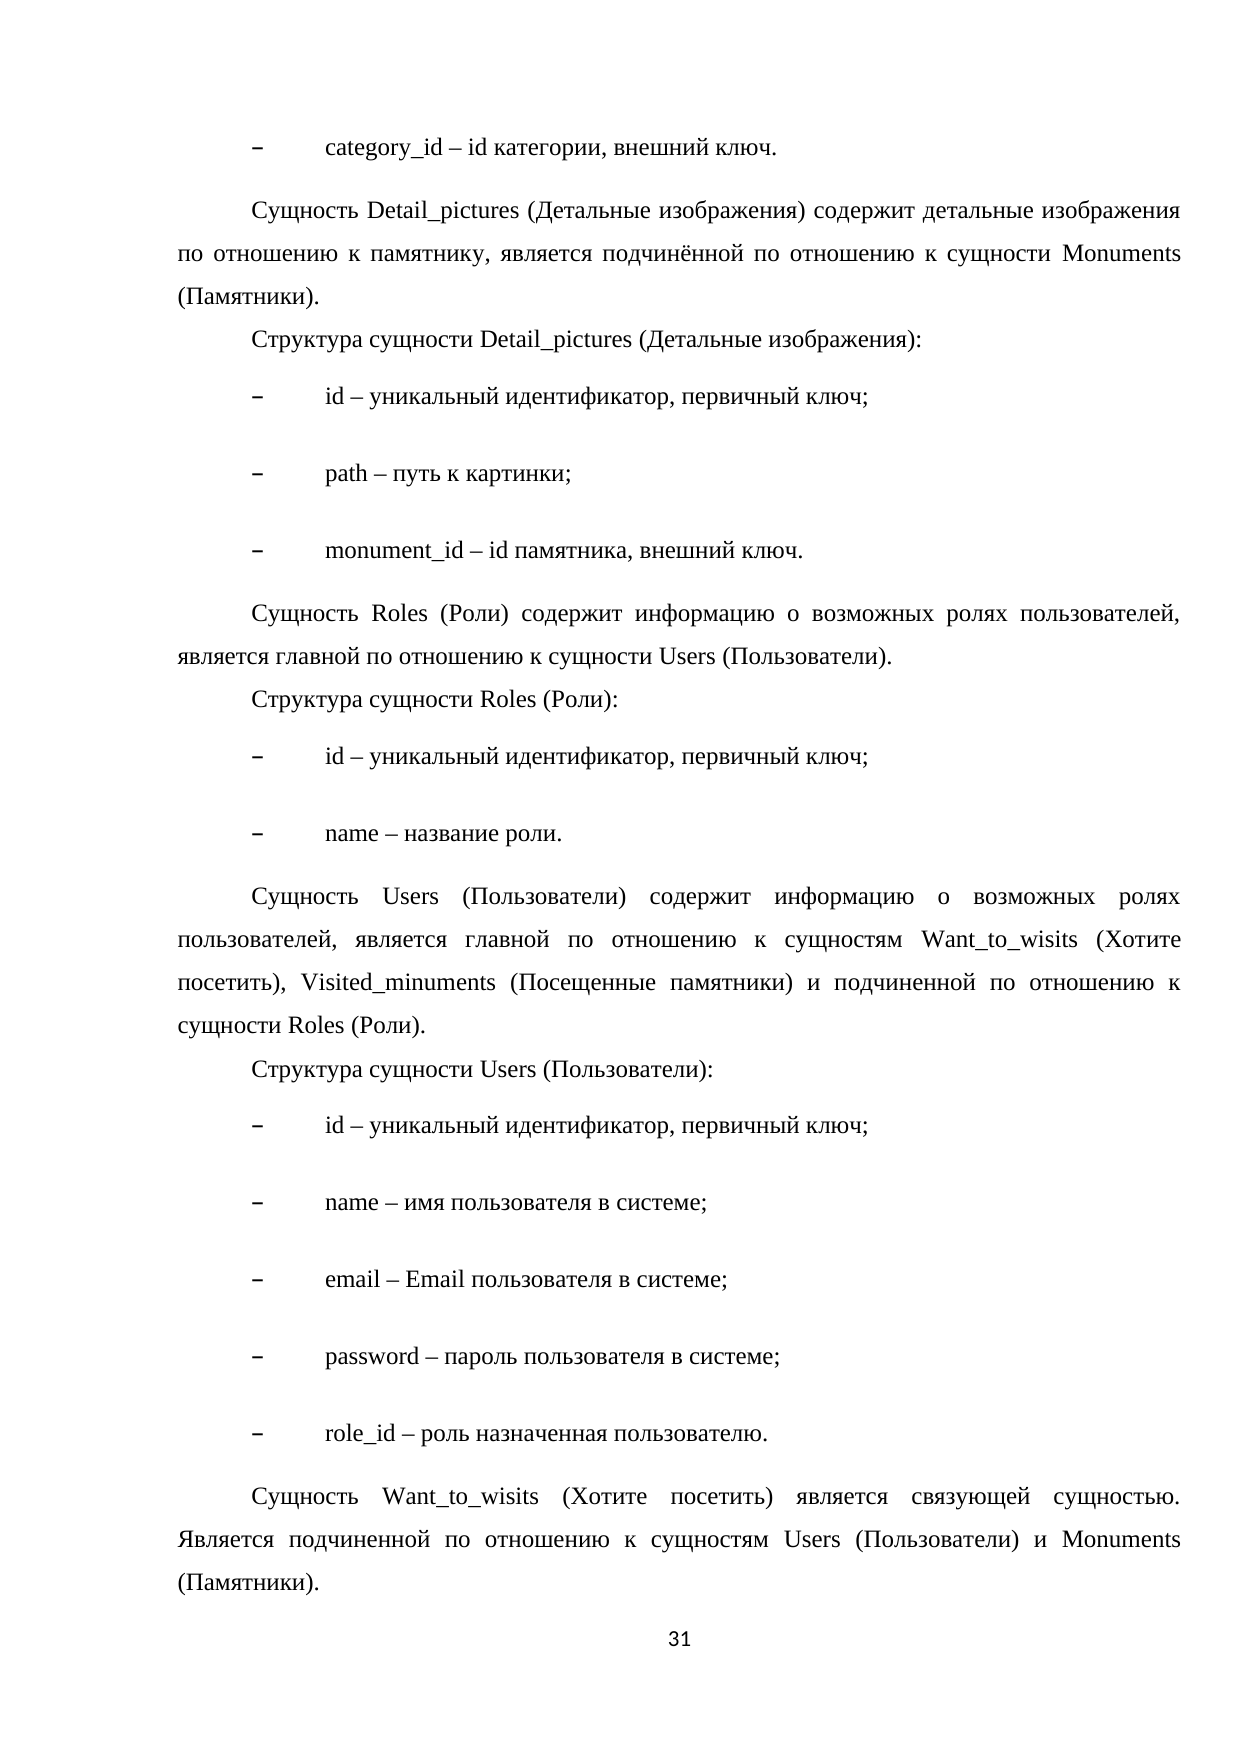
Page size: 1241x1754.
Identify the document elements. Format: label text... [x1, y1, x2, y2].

list id – уникальный идентификатор, первичный ключ; [177, 367, 1181, 419]
list id – уникальный идентификатор, первичный ключ; [177, 727, 1181, 779]
list path – путь к картинки; [177, 444, 1181, 496]
list role_id – роль назначенная пользователю. [177, 1404, 1181, 1456]
list monument_id – id памятника, внешний ключ. [177, 521, 1181, 572]
text Сущность Detail_pictures (Детальные изображения) содержит детальные изображения по отношению к памятнику, является подчинённой по отношению к сущности Monuments (Памятники). [177, 195, 1181, 310]
text Сущность Want_to_wisits (Хотите посетить) является связующей сущностью. Является подчиненной по отношению к сущностям Users (Пользователи) и Monuments (Памятники). [177, 1481, 1181, 1596]
list email – Email пользователя в системе; [177, 1251, 1181, 1302]
text Структура сущности Roles (Роли): [177, 684, 1181, 713]
text Сущность Users (Пользователи) содержит информацию о возможных ролях пользователей, является главной по отношению к сущностям Want_to_wisits (Хотите посетить), Visited_minuments (Посещенные памятники) и подчиненной по отношению к сущности Roles (Роли). [177, 881, 1181, 1039]
text Структура сущности Users (Пользователи): [177, 1054, 1181, 1082]
list category_id – id категории, внешний ключ. [177, 118, 1181, 169]
list password – пароль пользователя в системе; [177, 1327, 1181, 1379]
list name – название роли. [177, 804, 1181, 856]
text Структура сущности Detail_pictures (Детальные изображения): [177, 324, 1181, 353]
list id – уникальный идентификатор, первичный ключ; [177, 1097, 1181, 1148]
list name – имя пользователя в системе; [177, 1174, 1181, 1225]
text Сущность Roles (Роли) содержит информацию о возможных ролях пользователей, является главной по отношению к сущности Users (Пользователи). [177, 598, 1181, 670]
